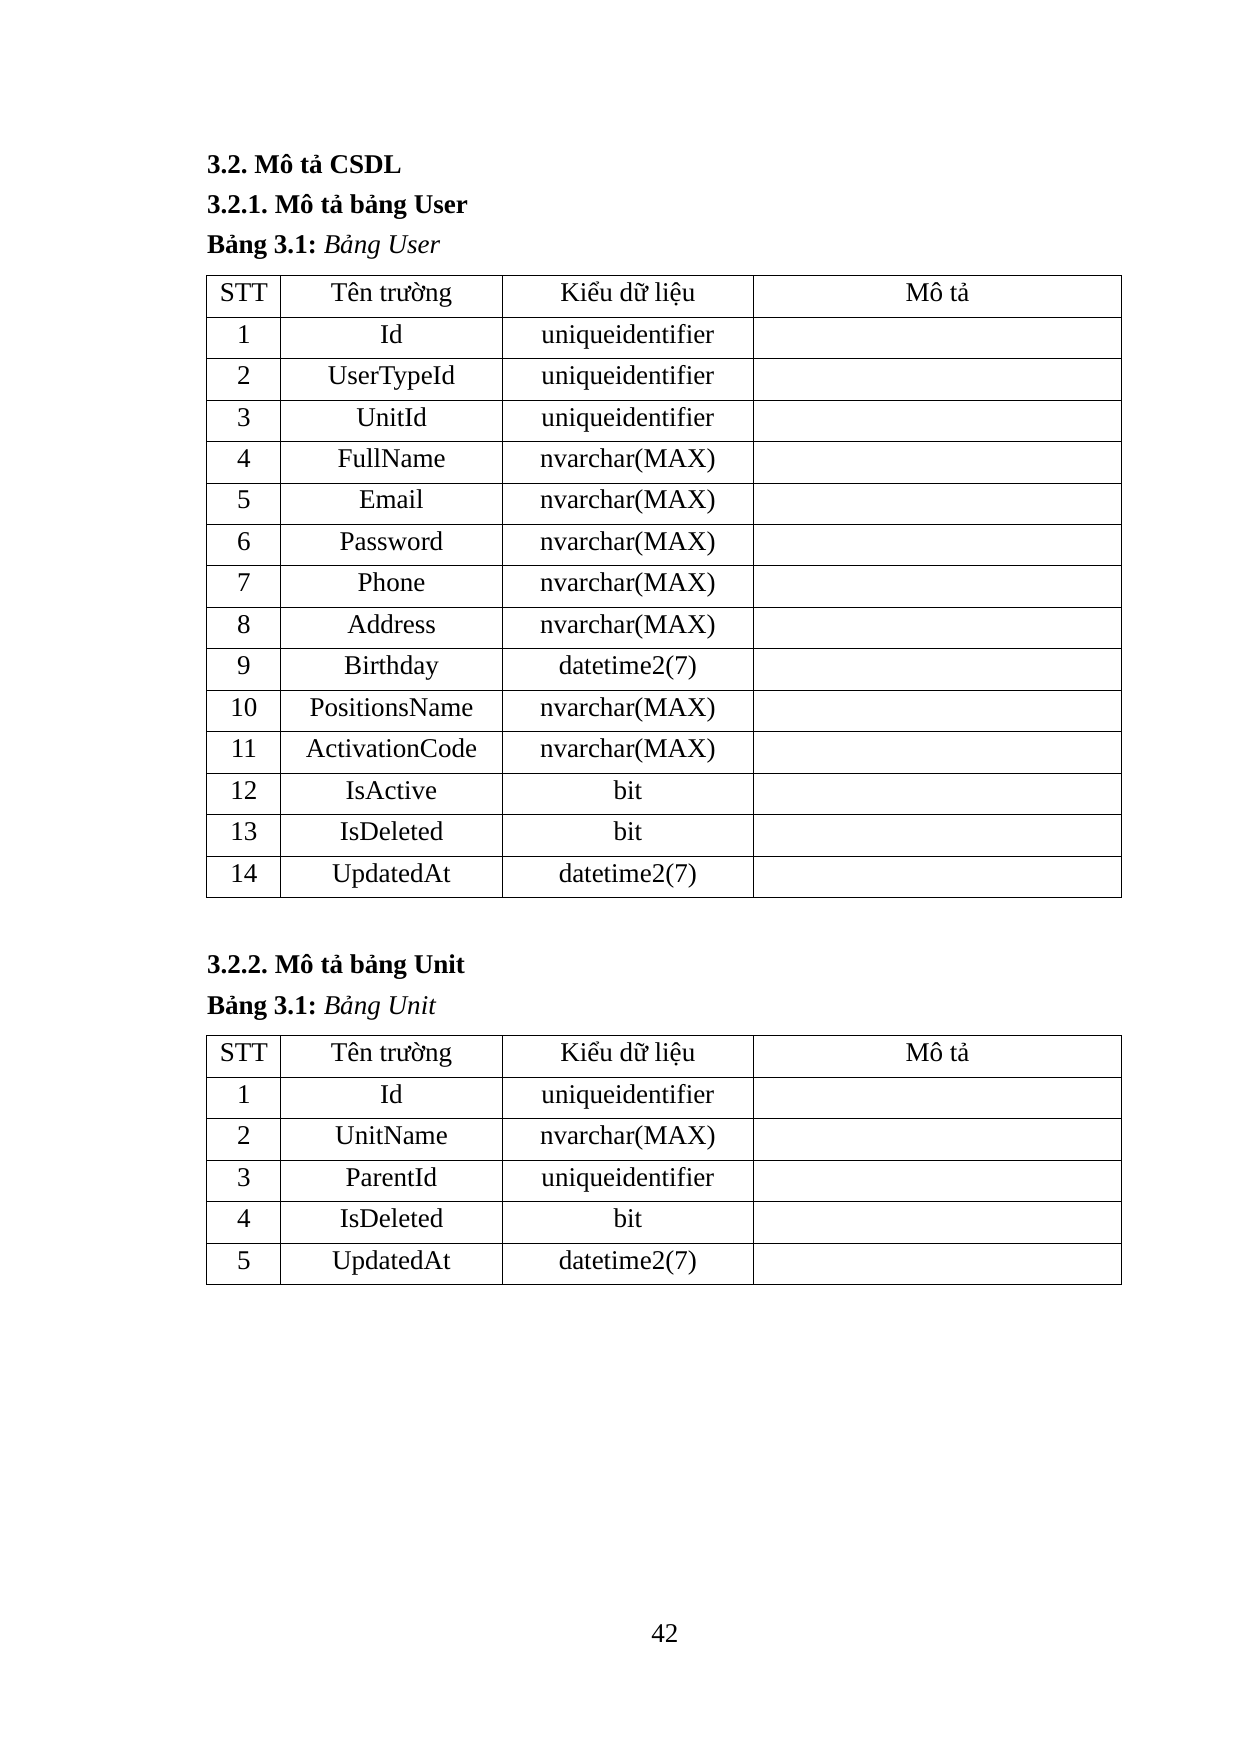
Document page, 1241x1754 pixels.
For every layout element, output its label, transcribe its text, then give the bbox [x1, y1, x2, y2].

table_cell Id [281, 1078, 502, 1118]
table_cell 9 [207, 649, 280, 690]
table_cell 5 [207, 1244, 280, 1284]
table_header Kiểu dữ liệu [503, 276, 753, 317]
table_cell Id [281, 318, 502, 358]
table_cell datetime2(7) [503, 649, 753, 690]
table_cell 6 [207, 525, 280, 565]
table_cell nvarchar(MAX) [503, 566, 753, 607]
table_cell uniqueidentifier [503, 359, 753, 399]
table_cell 2 [207, 1119, 280, 1160]
table_cell [754, 608, 1121, 648]
table_cell 1 [207, 1078, 280, 1118]
table_header Tên trường [281, 1036, 502, 1077]
table_cell bit [503, 774, 753, 814]
table_cell uniqueidentifier [503, 401, 753, 441]
table_cell 12 [207, 774, 280, 814]
table_cell [754, 815, 1121, 856]
title Bảng Unit [207, 989, 1122, 1020]
table_cell IsDeleted [281, 815, 502, 856]
table_cell FullName [281, 442, 502, 482]
table_cell nvarchar(MAX) [503, 1119, 753, 1160]
table_cell [754, 1078, 1121, 1118]
table_cell [754, 691, 1121, 731]
table_header Tên trường [281, 276, 502, 317]
table_cell datetime2(7) [503, 1244, 753, 1284]
table_cell 2 [207, 359, 280, 399]
table_cell [754, 359, 1121, 399]
table_cell [754, 732, 1121, 773]
table_cell ParentId [281, 1161, 502, 1201]
table_cell [754, 1202, 1121, 1243]
table_cell Password [281, 525, 502, 565]
table_cell IsActive [281, 774, 502, 814]
table_cell bit [503, 1202, 753, 1243]
table_cell 10 [207, 691, 280, 731]
table_cell UnitId [281, 401, 502, 441]
table_cell [754, 525, 1121, 565]
table_cell [754, 857, 1121, 897]
table_cell nvarchar(MAX) [503, 525, 753, 565]
table_cell Email [281, 484, 502, 524]
text Mô tả bảng Unit [207, 948, 1122, 979]
table_cell [754, 1119, 1121, 1160]
table_cell bit [503, 815, 753, 856]
table_cell [754, 1244, 1121, 1284]
table_cell 1 [207, 318, 280, 358]
table_cell [754, 318, 1121, 358]
table_cell [754, 649, 1121, 690]
title Bảng User [207, 228, 1122, 260]
text Mô tả CSDL [207, 148, 1122, 179]
table_cell nvarchar(MAX) [503, 732, 753, 773]
table_cell UnitName [281, 1119, 502, 1160]
table_cell [754, 1161, 1121, 1201]
table_cell Birthday [281, 649, 502, 690]
table_cell [754, 442, 1121, 482]
table_cell nvarchar(MAX) [503, 691, 753, 731]
table_cell nvarchar(MAX) [503, 442, 753, 482]
table_cell ActivationCode [281, 732, 502, 773]
table_cell uniqueidentifier [503, 1161, 753, 1201]
table_cell 8 [207, 608, 280, 648]
table_cell [754, 484, 1121, 524]
table_cell 4 [207, 1202, 280, 1243]
table_cell [754, 401, 1121, 441]
table_cell 3 [207, 401, 280, 441]
table_cell uniqueidentifier [503, 318, 753, 358]
table_header Mô tả [754, 276, 1121, 317]
table_cell IsDeleted [281, 1202, 502, 1243]
table_cell 4 [207, 442, 280, 482]
table_header STT [207, 1036, 280, 1077]
table_cell nvarchar(MAX) [503, 608, 753, 648]
table_cell Address [281, 608, 502, 648]
table_cell 3 [207, 1161, 280, 1201]
table_header Mô tả [754, 1036, 1121, 1077]
table_cell 13 [207, 815, 280, 856]
table_header Kiểu dữ liệu [503, 1036, 753, 1077]
table_cell [754, 566, 1121, 607]
table_cell 14 [207, 857, 280, 897]
table_cell uniqueidentifier [503, 1078, 753, 1118]
table_cell UpdatedAt [281, 857, 502, 897]
table_cell nvarchar(MAX) [503, 484, 753, 524]
text Mô tả bảng User [207, 188, 1122, 219]
table_cell UserTypeId [281, 359, 502, 399]
table_cell UpdatedAt [281, 1244, 502, 1284]
table_cell Phone [281, 566, 502, 607]
table_header STT [207, 276, 280, 317]
table_cell 7 [207, 566, 280, 607]
table_cell 11 [207, 732, 280, 773]
table_cell [754, 774, 1121, 814]
table_cell datetime2(7) [503, 857, 753, 897]
table_cell 5 [207, 484, 280, 524]
table_cell PositionsName [281, 691, 502, 731]
